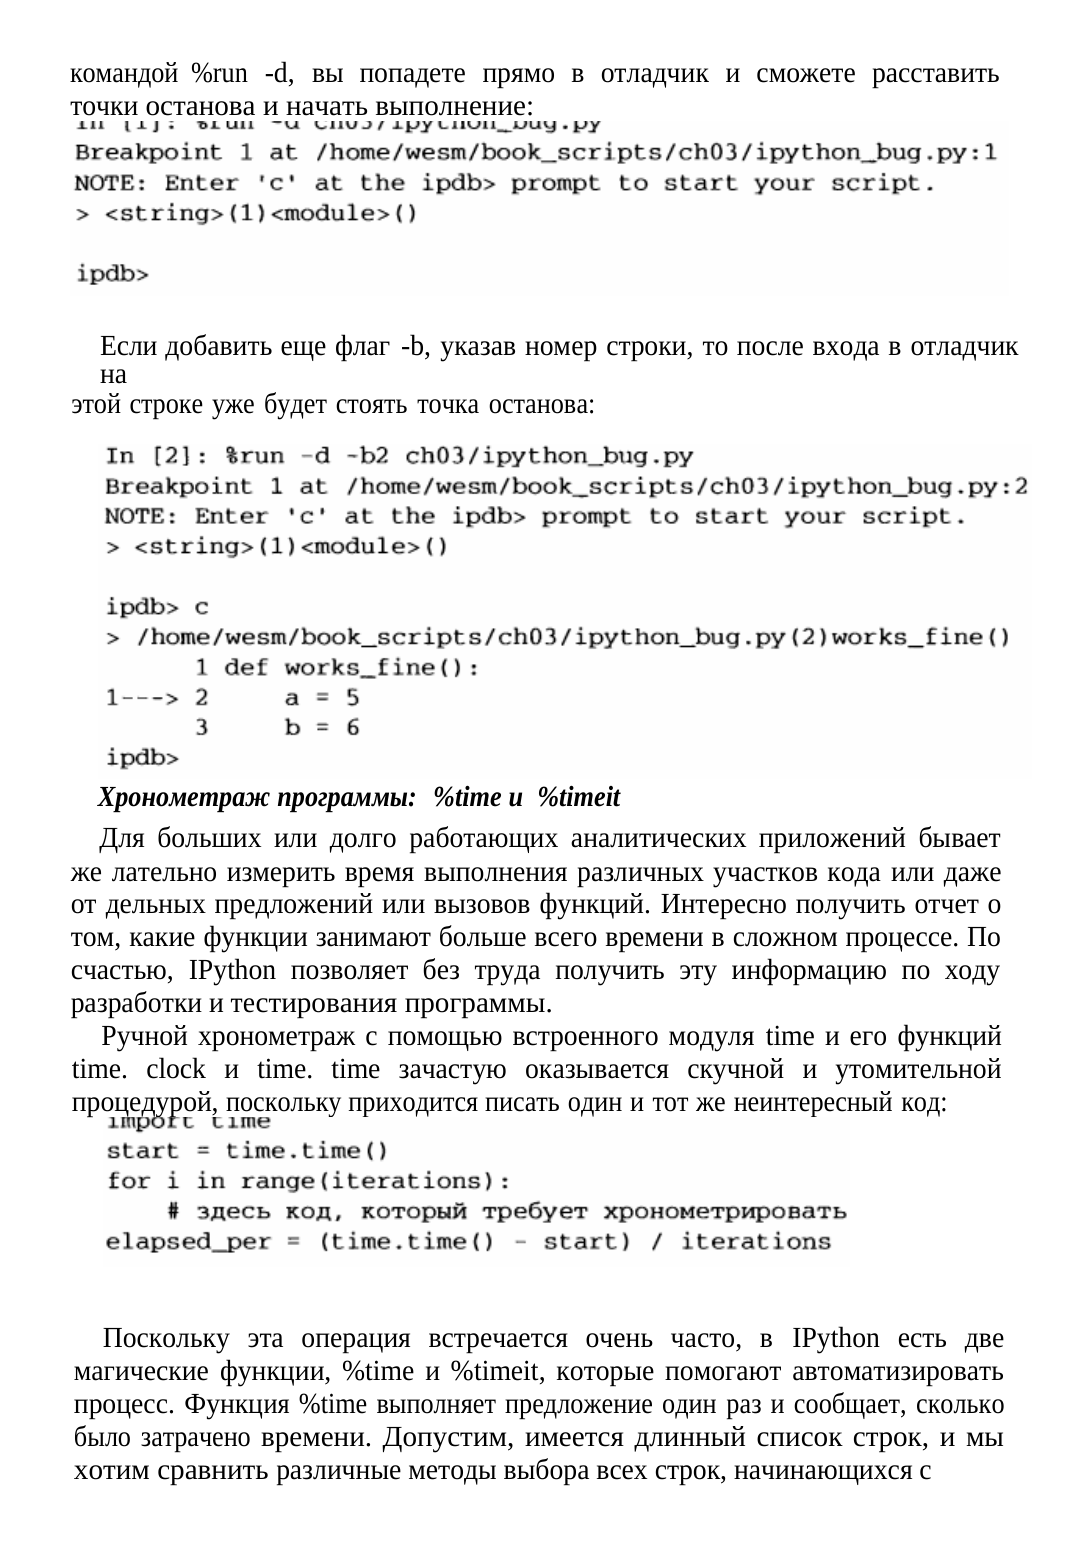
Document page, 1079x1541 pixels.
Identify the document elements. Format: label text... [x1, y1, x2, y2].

text командой %run -d, вы попадете прямо в отладчик и сможете расставить точки останова и начать выполнение: [70, 56, 1000, 121]
text Если добавить еще флаг -b, указав номер строки, то после входа в отладчик на [100, 333, 1020, 389]
picture [102, 1117, 850, 1267]
picture [69, 121, 1009, 296]
text Хронометраж программы: %time и %timeit [98, 779, 1020, 812]
picture [97, 444, 1033, 779]
text Поскольку эта операция встречается очень часто, в IPython есть две магические функции, %time и %timeit, которые помогают автоматизировать процесс. Функция %time выполняет предложение один раз и сообщает, сколько было затрачено времени. Допустим, имеется длинный список строк, и мы хотим сравнить различные методы выбора всех строк, начинающихся с [74, 1321, 1004, 1485]
text этой строке уже будет стоять точка останова: [71, 389, 1020, 419]
text Ручной хронометраж с помощью встроенного модуля time и его функций time. clock и time. time зачастую оказывается скучной и утомительной процедурой, поскольку приходится писать один и тот же неинтересный код: [72, 1019, 1002, 1118]
text Для больших или долго работающих аналитических приложений бывает же­ лательно измерить время выполнения различных участков кода или даже от­ дельных предложений или вызовов функций. Интересно получить отчет о том, какие функции занимают больше всего времени в сложном процессе. По счастью, IPython позволяет без труда получить эту информацию по ходу разработки и тестирования программы. [71, 822, 1002, 1019]
